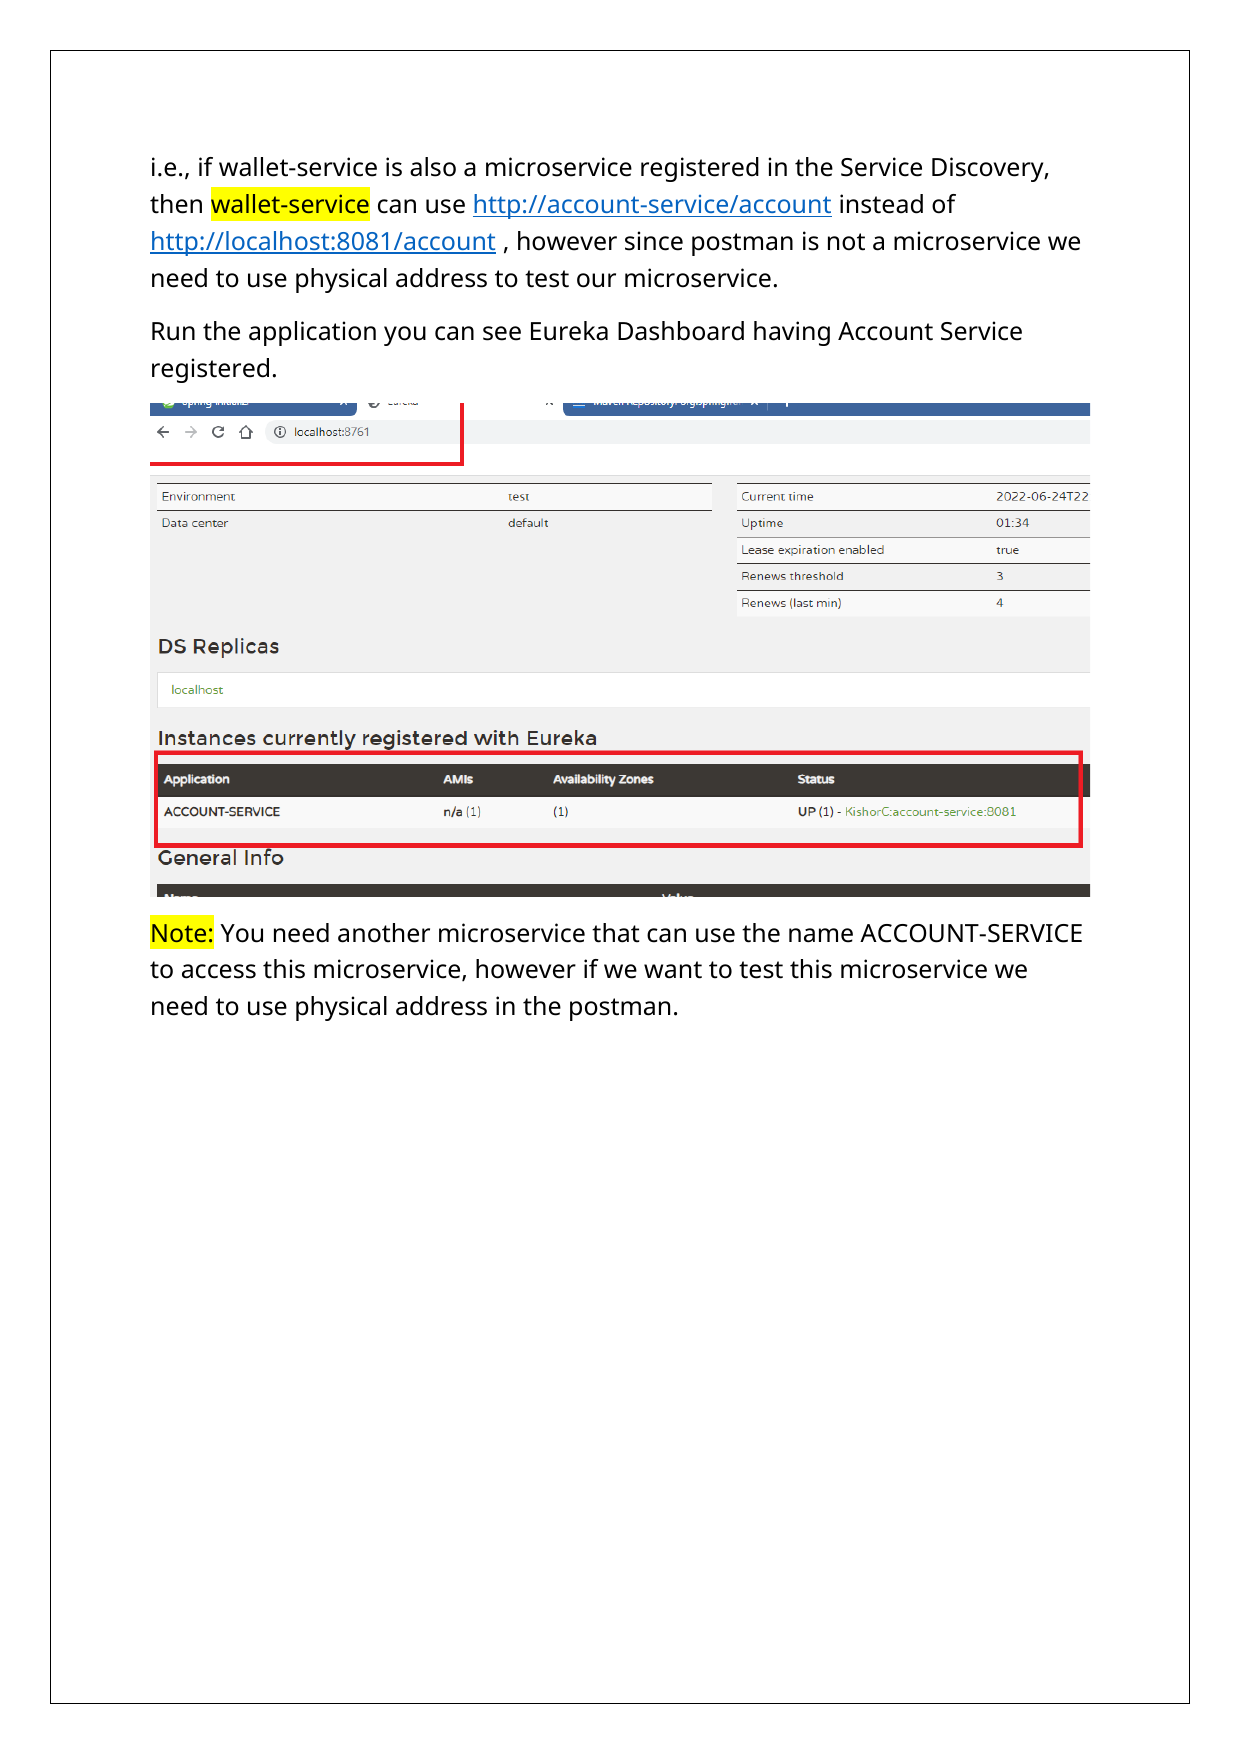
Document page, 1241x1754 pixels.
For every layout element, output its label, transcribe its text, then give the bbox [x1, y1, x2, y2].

text i.e., if wallet-service is also a microservice registered in the Service Discovery, then wallet-service can use http://account-service/account instead of http://localhost:8081/account , however since postman is not a microservice we need to use physical address to test our microservice. [150, 150, 1090, 294]
text Run the application you can see Eureka Dashboard having Account Service registered. [150, 314, 1090, 384]
picture [150, 403, 1091, 897]
text Note: You need another microservice that can use the name ACCOUNT-SERVICE to access this microservice, however if we want to test this microservice we need to use physical address in the postman. [150, 915, 1090, 1023]
